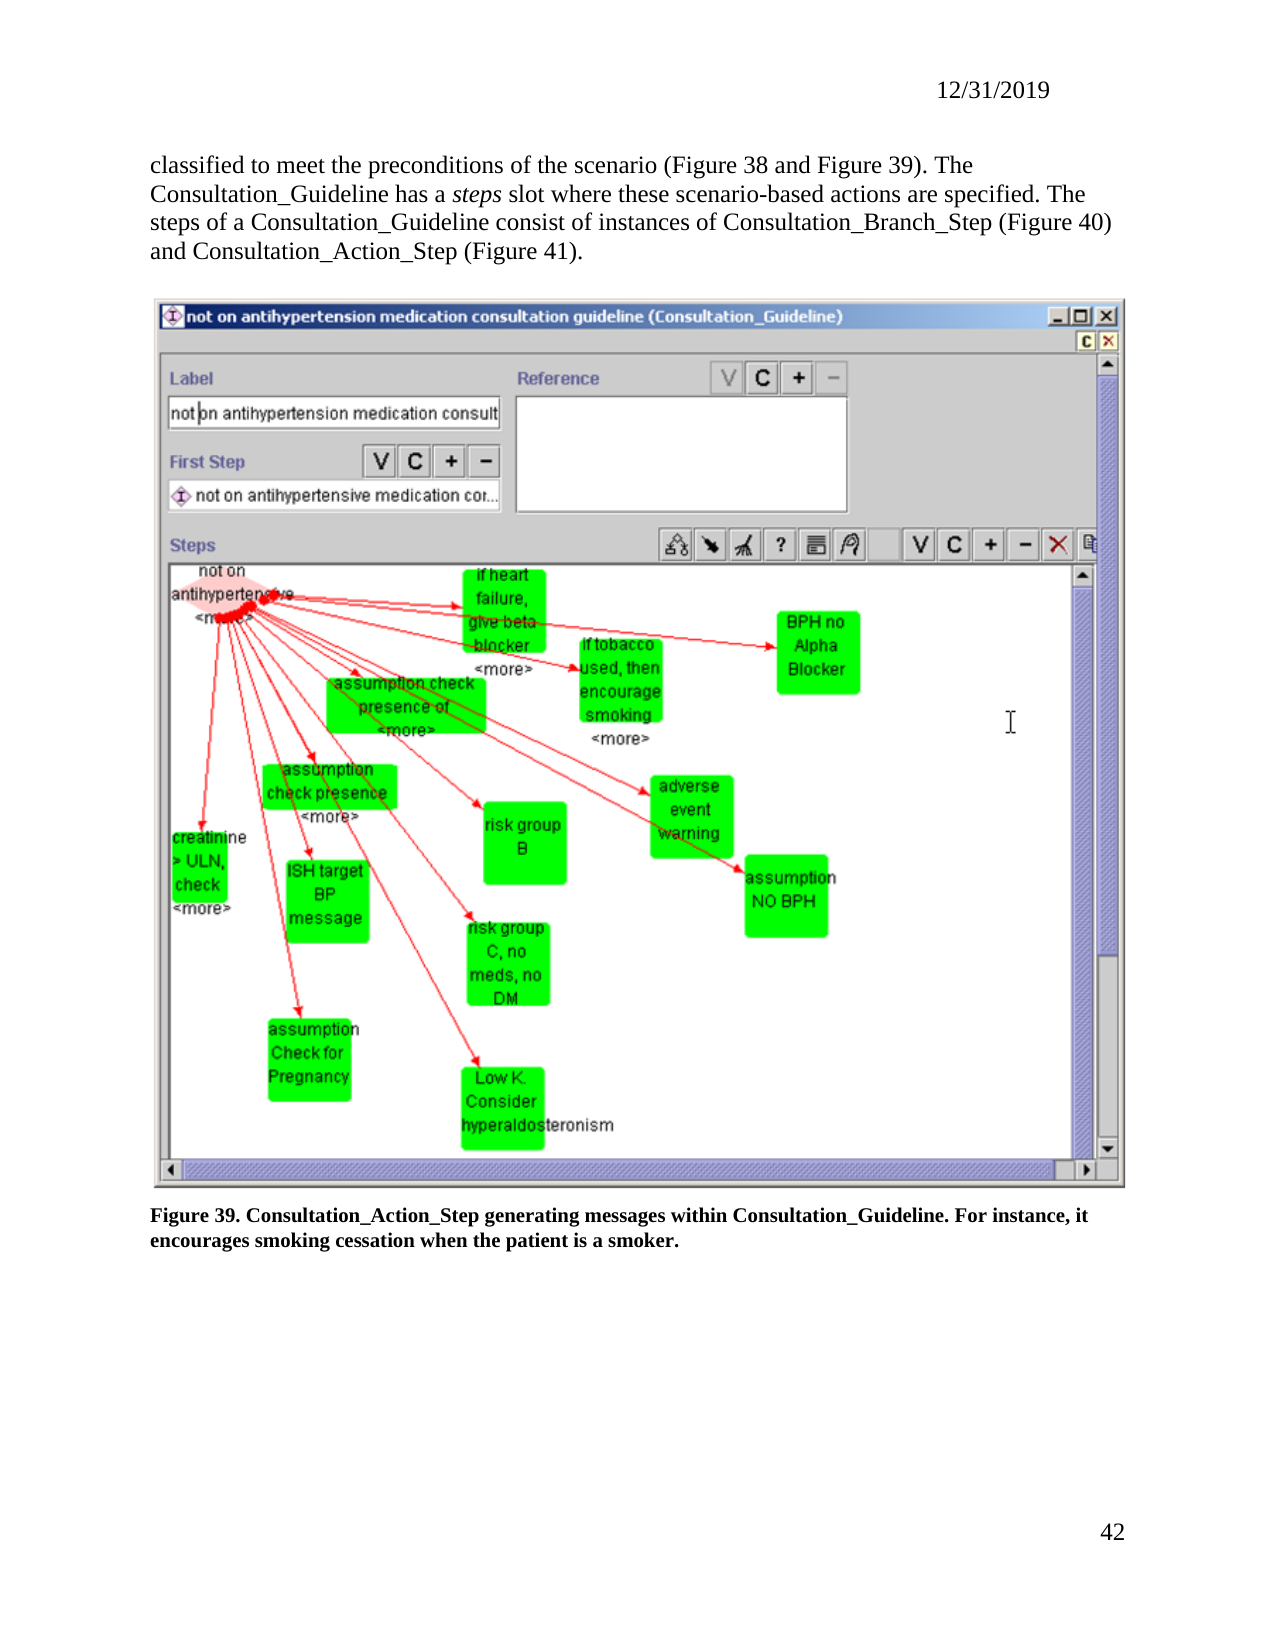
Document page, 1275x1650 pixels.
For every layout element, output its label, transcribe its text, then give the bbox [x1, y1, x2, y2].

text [150, 150, 1125, 265]
picture [150, 293, 1125, 1191]
